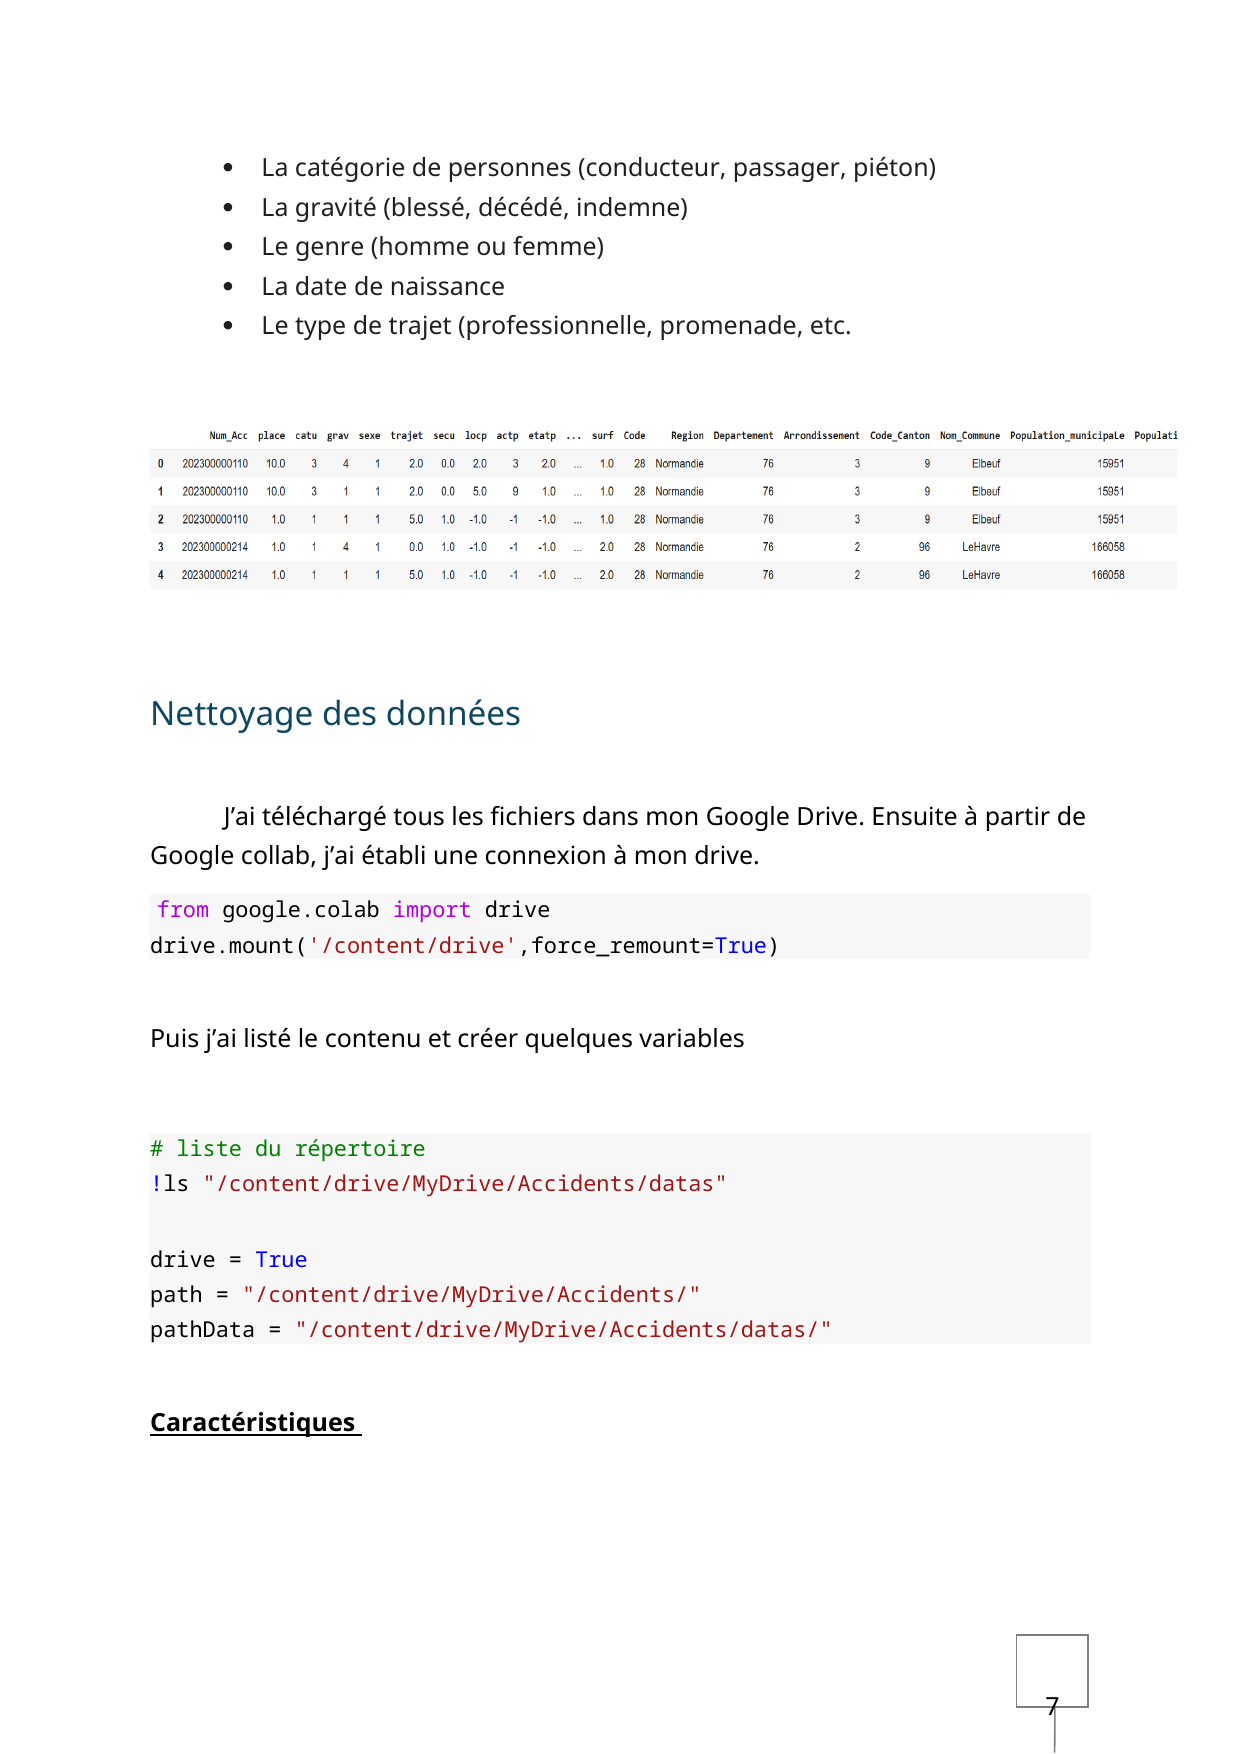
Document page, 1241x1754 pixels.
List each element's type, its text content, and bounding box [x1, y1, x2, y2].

text drive = True [150, 1244, 1090, 1273]
list Le type de trajet (professionnelle, promenade, etc. [224, 308, 1090, 342]
list La date de naissance [224, 268, 1090, 302]
text pathData = "/content/drive/MyDrive/Accidents/datas/" [150, 1314, 1090, 1344]
text Puis j’ai listé le contenu et créer quelques variables [150, 1021, 1090, 1055]
list La catégorie de personnes (conducteur, passager, piéton) [224, 150, 1090, 184]
picture [150, 420, 1178, 603]
text # liste du répertoire [150, 1133, 1090, 1163]
subtitle Nettoyage des données [150, 689, 1090, 735]
text drive.mount('/content/drive',force_remount=True) [150, 930, 1090, 959]
text path = "/content/drive/MyDrive/Accidents/" [150, 1279, 1090, 1308]
text from google.colab import drive [150, 894, 1090, 924]
text !ls "/content/drive/MyDrive/Accidents/datas" [150, 1168, 1090, 1198]
text J’ai téléchargé tous les fichiers dans mon Google Drive. Ensuite à partir de Google collab, j’ai établi une connexion à mon drive. [150, 798, 1090, 872]
list La gravité (blessé, décédé, indemne) [224, 189, 1090, 223]
text Caractéristiques [150, 1405, 1090, 1439]
list Le genre (homme ou femme) [224, 229, 1090, 263]
